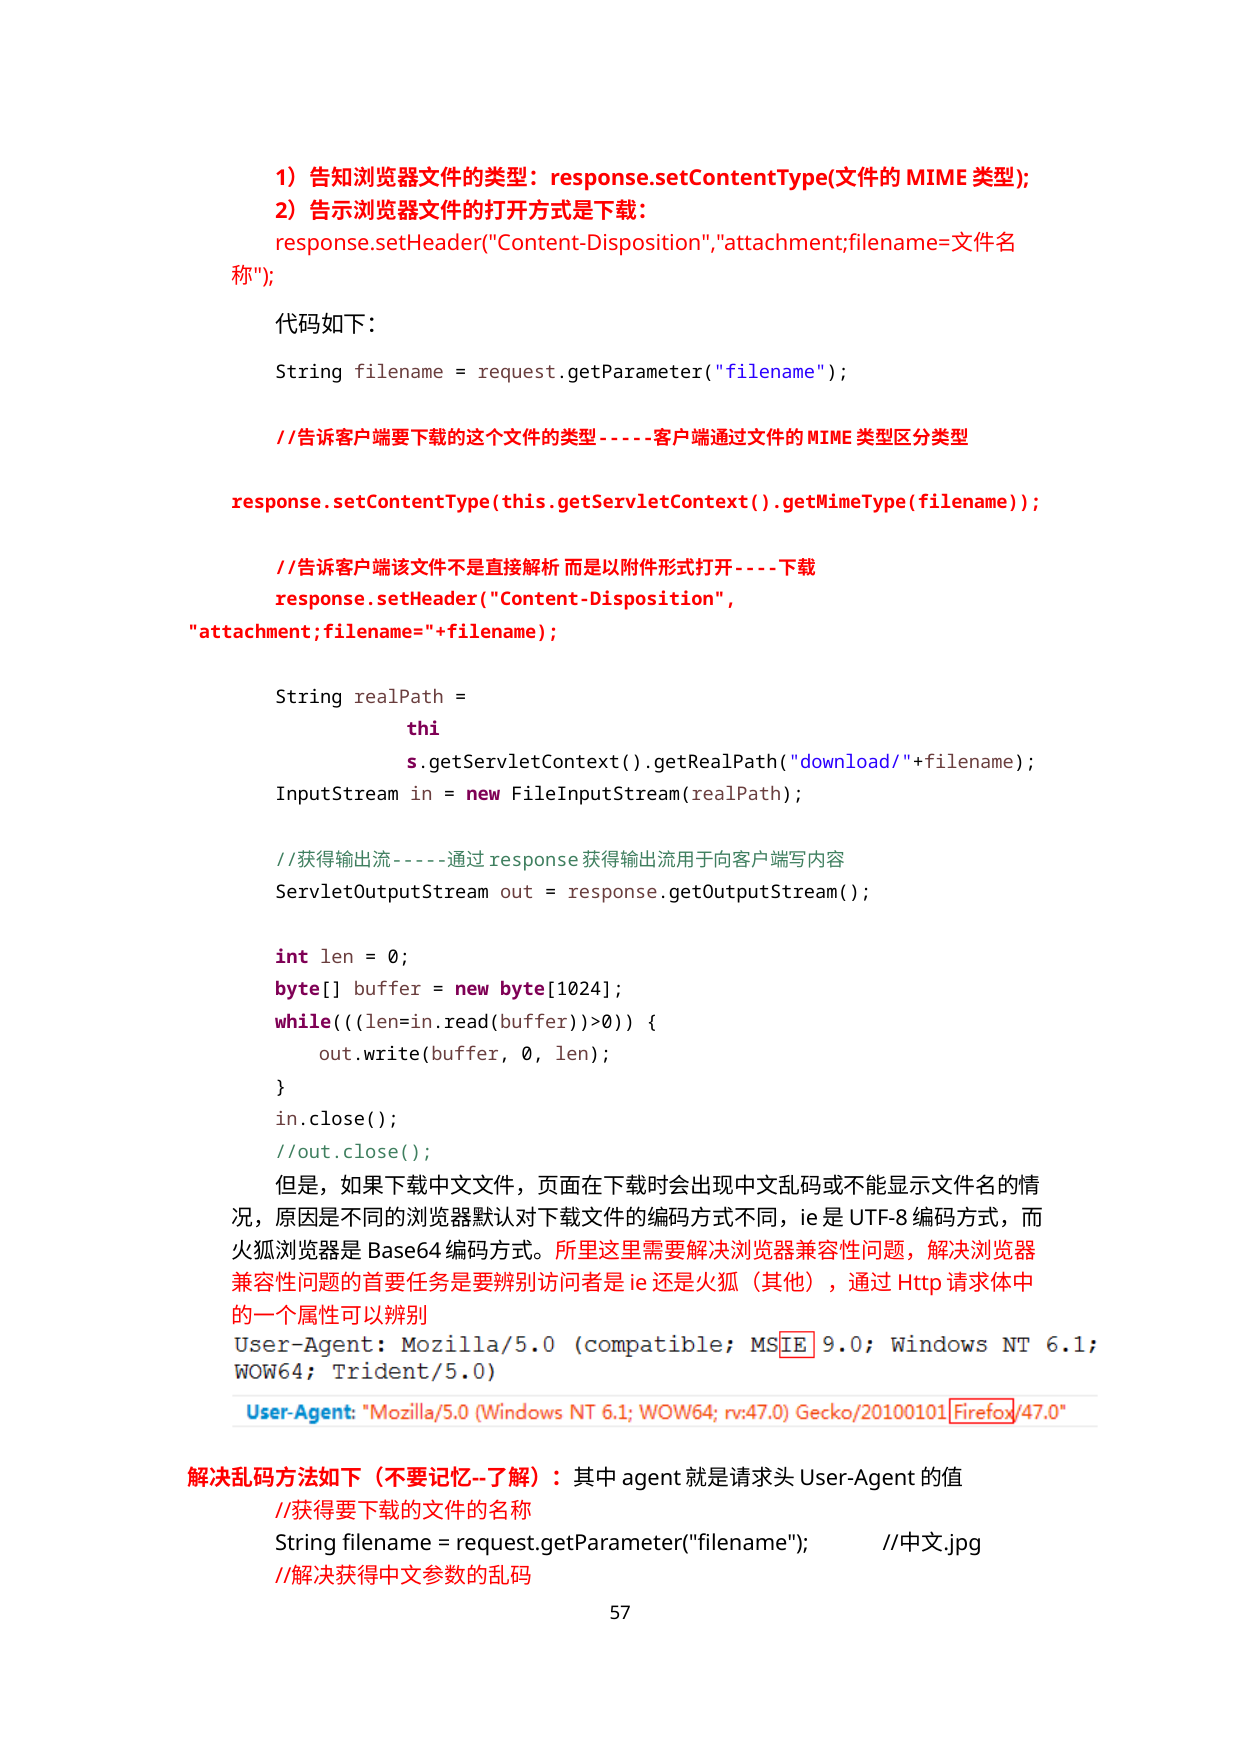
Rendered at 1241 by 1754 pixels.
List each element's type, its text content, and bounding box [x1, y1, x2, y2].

text response.setContentType(this.getServletContext().getMimeType(filename)); [187, 452, 1053, 517]
text while(((len=in.read(buffer))>0)) { [187, 1005, 1053, 1037]
picture [232, 1330, 1098, 1389]
text //告诉客户端要下载的这个文件的类型-----客户端通过文件的MIME类型区分类型 [187, 420, 1053, 452]
list 告知浏览器文件的类型：response.setContentType(文件的MIME类型); [231, 160, 1053, 192]
text //告诉客户端该文件不是直接解析 而是以附件形式打开----下载 [187, 550, 1053, 582]
text //out.close(); [231, 1135, 1053, 1167]
text String realPath = [187, 680, 1053, 712]
text ServletOutputStream out = response.getOutputStream(); [187, 875, 1053, 907]
text out.write(buffer, 0, len); [187, 1037, 1053, 1070]
text InputStream in = new FileInputStream(realPath); [187, 777, 1053, 810]
text //获得要下载的文件的名称 [231, 1492, 1053, 1525]
text //获得输出流-----通过response获得输出流用于向客户端写内容 [187, 842, 1053, 875]
text 代码如下： [231, 290, 1053, 355]
text response.setHeader("Content-Disposition", "attachment;filename="+filename); [187, 582, 1053, 647]
text String filename = request.getParameter("filename"); //中文.jpg [187, 1525, 1053, 1557]
text 但是，如果下载中文文件，页面在下载时会出现中文乱码或不能显示文件名的情况，原因是不同的浏览器默认对下载文件的编码方式不同，ie是UTF-8编码方式，而火狐浏览器是Base64编码方式。所里这里需要解决浏览器兼容性问题，解决浏览器兼容性问题的首要任务是要辨别访问者是ie还是火狐（其他），通过Http请求体中的一个属性可以辨别 [231, 1167, 1053, 1330]
text response.setHeader("Content-Disposition","attachment;filename=文件名称"); [231, 225, 1053, 290]
text //解决获得中文参数的乱码 [187, 1557, 1053, 1590]
picture [232, 1392, 1098, 1429]
text this.getServletContext().getRealPath("download/"+filename); [406, 712, 1053, 777]
text String filename = request.getParameter("filename"); [231, 355, 1053, 387]
text int len = 0; [187, 940, 1053, 972]
text } [187, 1070, 1053, 1102]
list 告示浏览器文件的打开方式是下载： [231, 192, 1053, 225]
text in.close(); [187, 1102, 1053, 1135]
text byte[] buffer = new byte[1024]; [187, 972, 1053, 1005]
